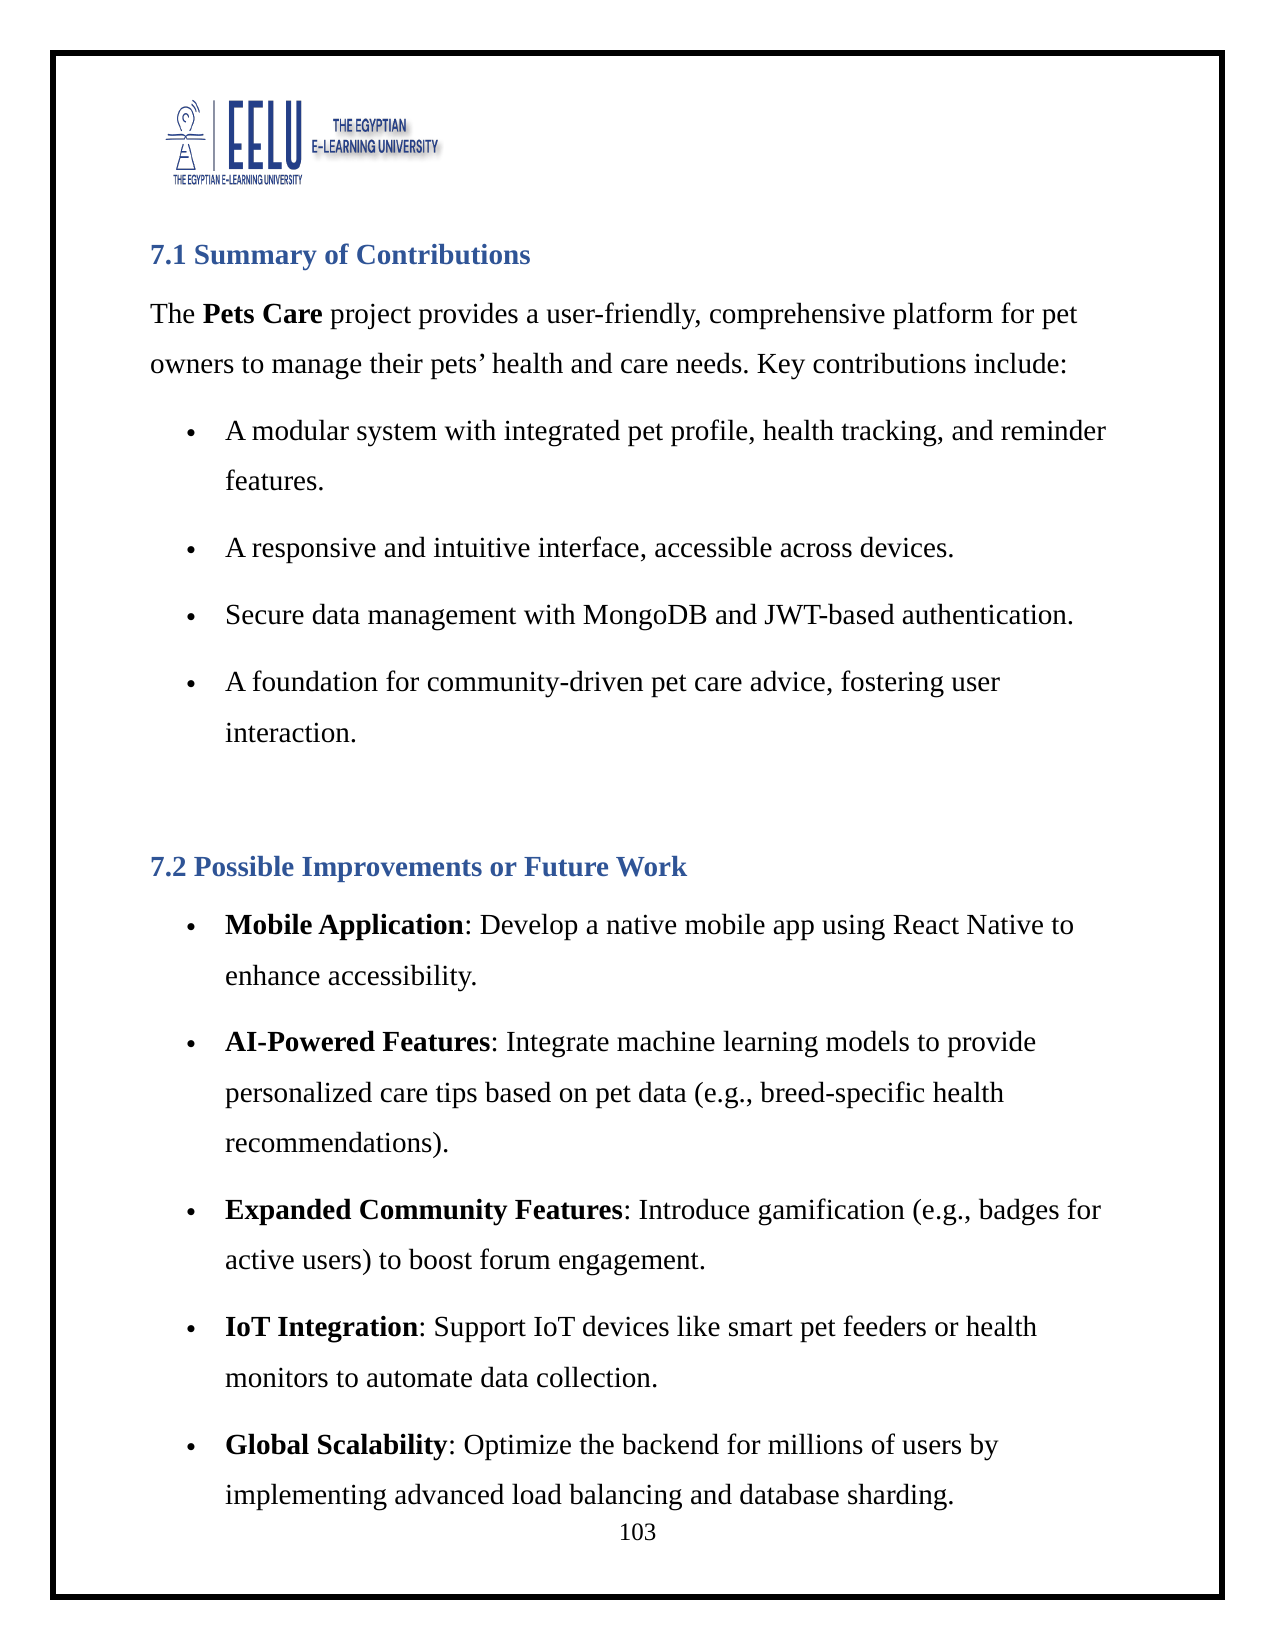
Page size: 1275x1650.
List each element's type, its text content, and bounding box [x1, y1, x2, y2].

list Expanded Community Features: Introduce gamification (e.g., badges for active users) to boost forum engagement. [187, 1192, 1125, 1276]
text The Pets Care project provides a user-friendly, comprehensive platform for pet owners to manage their pets’ health and care needs. Key contributions include: [150, 296, 1125, 380]
list A modular system with integrated pet profile, health tracking, and reminder features. [187, 413, 1125, 497]
list Secure data management with MongoDB and JWT-based authentication. [187, 597, 1125, 631]
list IoT Integration: Support IoT devices like smart pet feeders or health monitors to automate data collection. [187, 1309, 1125, 1393]
list A foundation for community-driven pet care advice, fostering user interaction. [187, 664, 1125, 748]
subtitle 7.2 Possible Improvements or Future Work [150, 849, 1125, 882]
subtitle 7.1 Summary of Contributions [150, 237, 1125, 271]
list Global Scalability: Optimize the backend for millions of users by implementing advanced load balancing and database sharding. [187, 1427, 1125, 1511]
list A responsive and intuitive interface, accessible across devices. [187, 530, 1125, 564]
list AI-Powered Features: Integrate machine learning models to provide personalized care tips based on pet data (e.g., breed-specific health recommendations). [187, 1024, 1125, 1159]
picture [150, 75, 444, 188]
list Mobile Application: Develop a native mobile app using React Native to enhance accessibility. [187, 907, 1125, 991]
